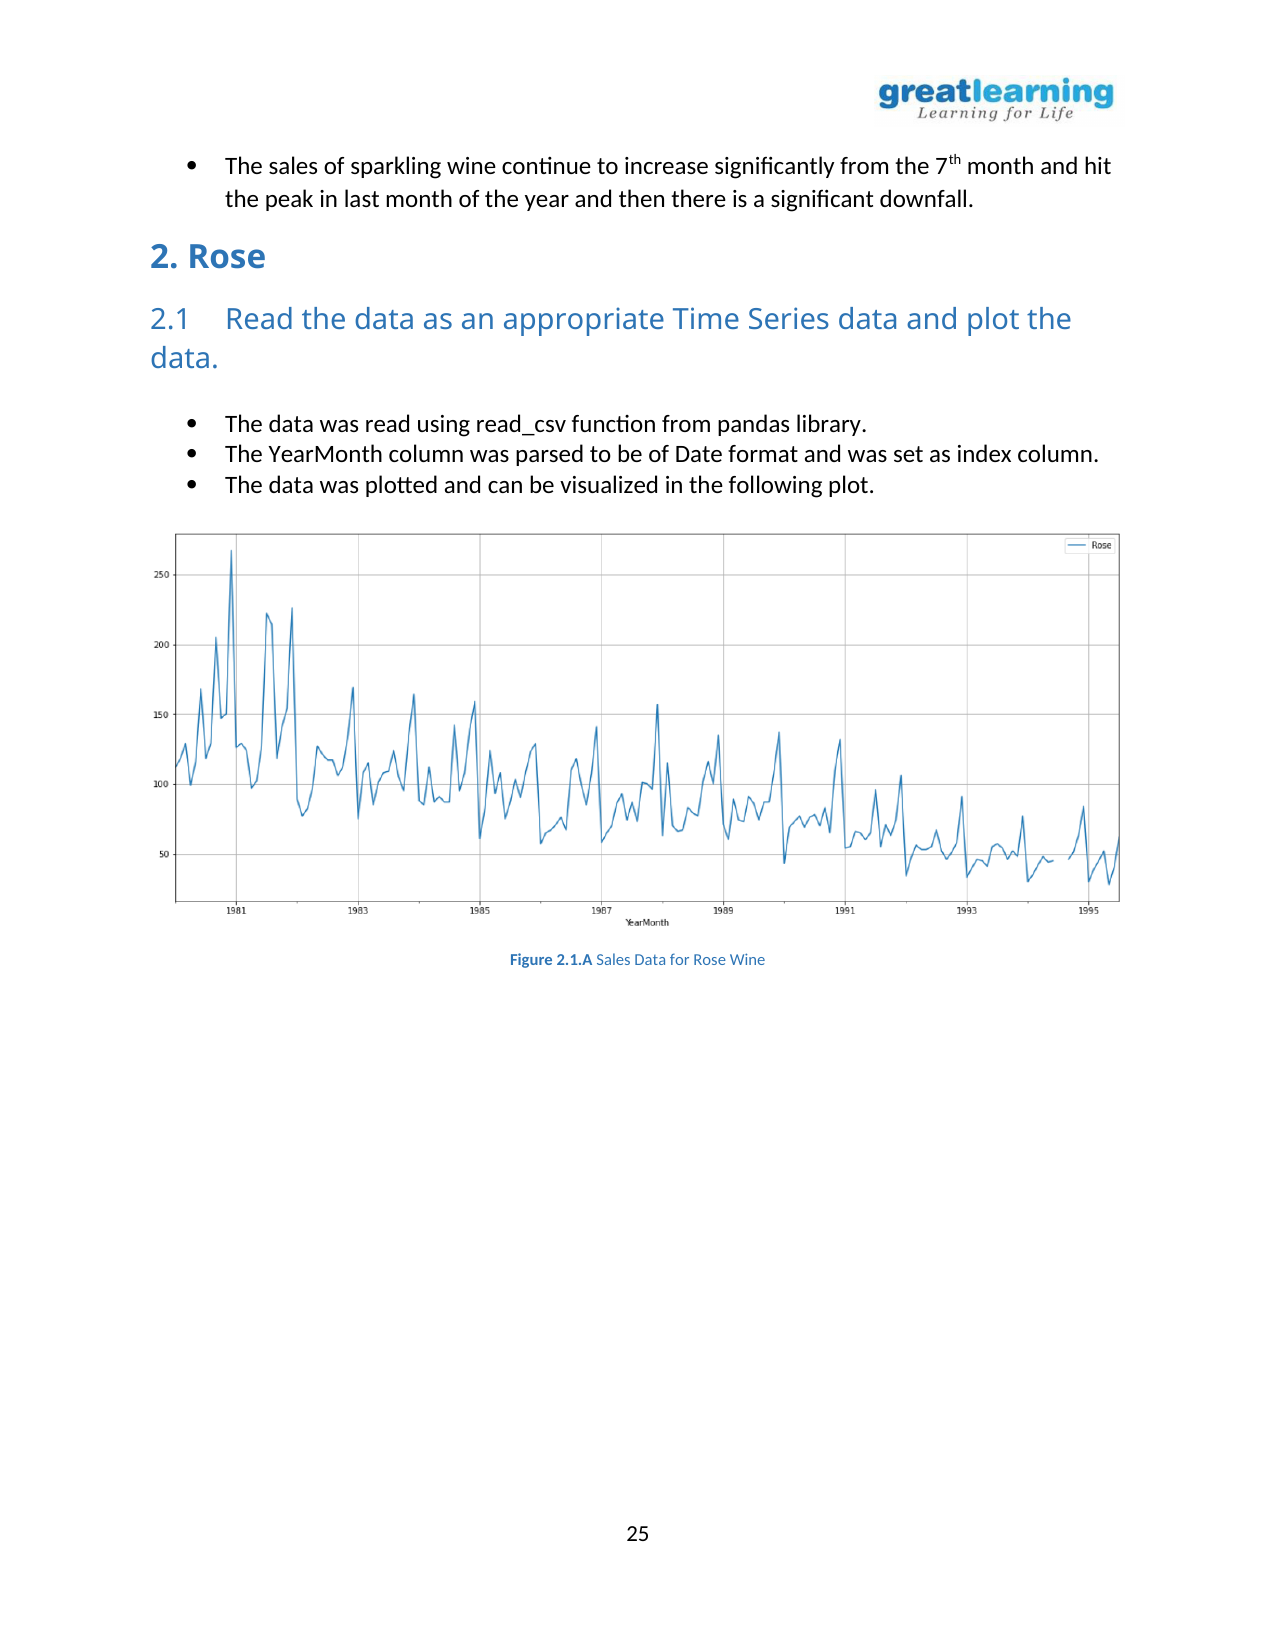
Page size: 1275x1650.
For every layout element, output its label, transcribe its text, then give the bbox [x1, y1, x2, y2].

list The sales of sparkling wine continue to increase significantly from the 7th month and hit the peak in last month of the year and then there is a significant downfall. [187, 150, 1125, 213]
list The data was read using read_csv function from pandas library. [187, 408, 1125, 438]
picture [150, 530, 1125, 933]
text Figure 2.1.A Sales Data for Rose Wine [150, 949, 1125, 969]
text 2. Rose [150, 232, 1125, 278]
list The data was plotted and can be visualized in the following plot. [187, 469, 1125, 499]
text 2.1 Read the data as an appropriate Time Series data and plot the data. [150, 298, 1125, 377]
list The YearMonth column was parsed to be of Date format and was set as index column. [187, 438, 1125, 469]
picture [874, 75, 1125, 127]
